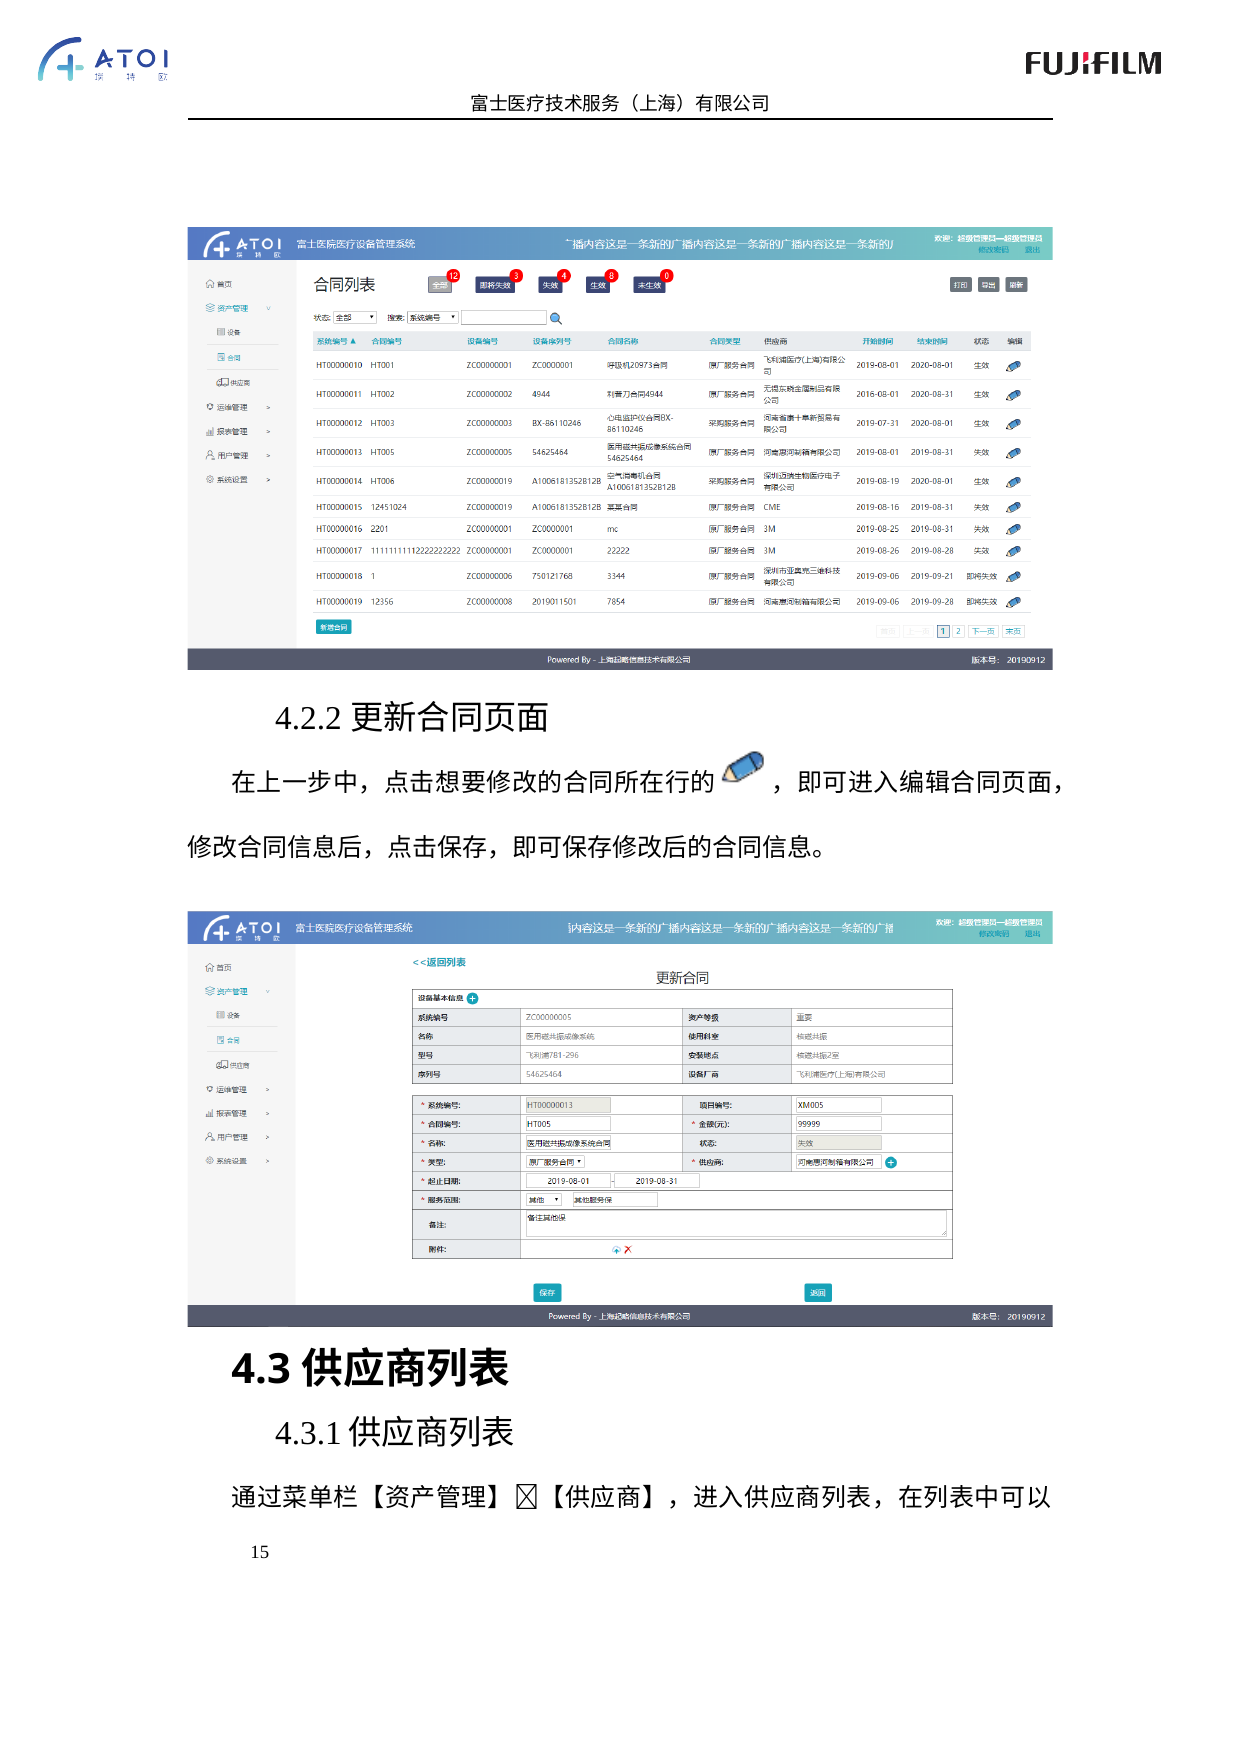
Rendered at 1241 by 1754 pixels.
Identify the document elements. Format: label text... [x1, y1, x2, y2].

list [187, 1463, 1053, 1528]
picture [187, 227, 1053, 670]
list 在上一步中，点击想要修改的合同所在行的，即可进入编辑合同页面，修改合同信息后，点击保存，即可保存修改后的合同信息。 [187, 748, 1053, 878]
list 4.3.1供应商列表 [187, 1398, 1053, 1463]
list 4.2.2 更新合同页面 [187, 683, 1053, 748]
list 4.3 供应商列表 [187, 1333, 1053, 1398]
picture [30, 20, 176, 102]
picture [1020, 46, 1166, 80]
picture [187, 910, 1053, 1327]
picture [716, 747, 772, 792]
